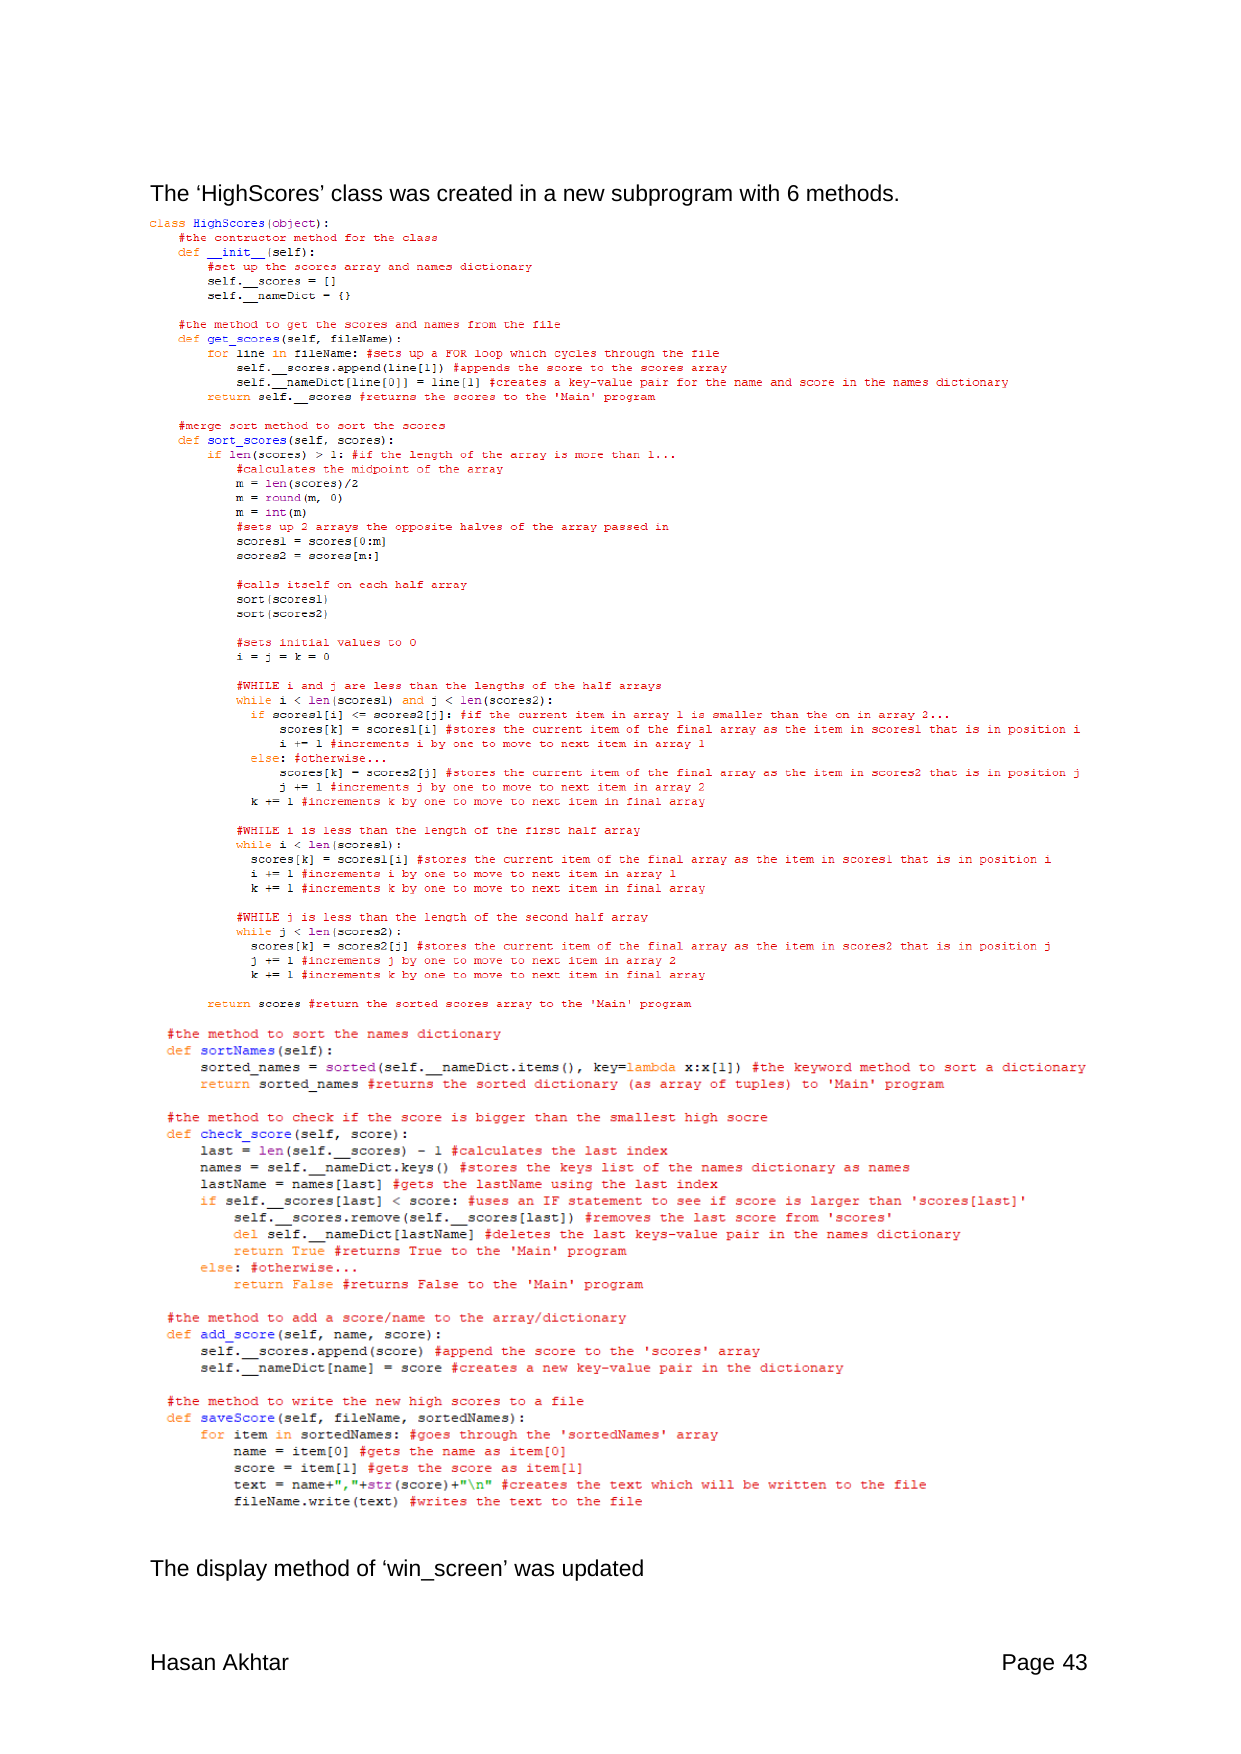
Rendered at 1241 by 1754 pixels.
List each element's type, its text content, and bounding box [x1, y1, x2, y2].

text The display method of ‘win_screen’ was updated [150, 1554, 1090, 1581]
text The ‘HighScores’ class was created in a new subprogram with 6 methods. [150, 180, 1090, 207]
picture [150, 1018, 1091, 1521]
picture [150, 210, 1091, 1015]
